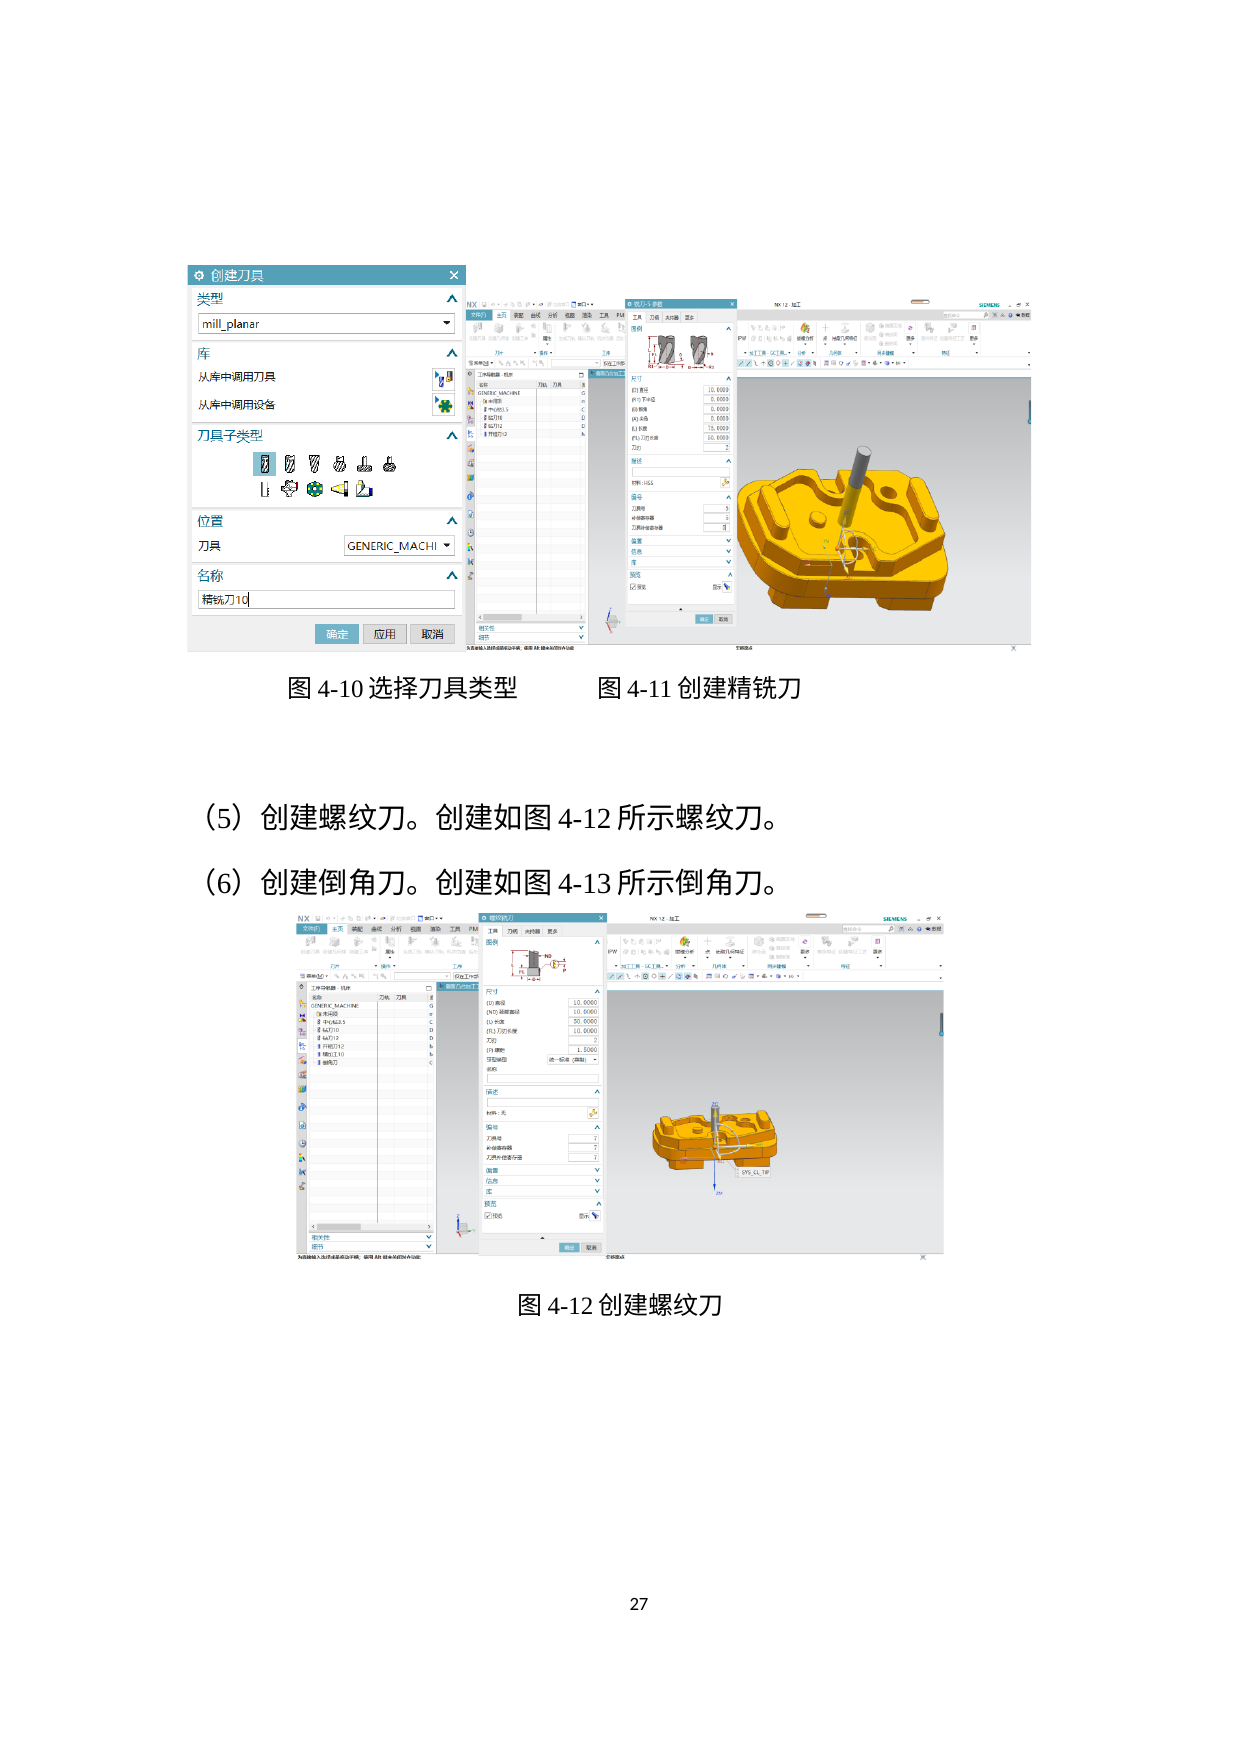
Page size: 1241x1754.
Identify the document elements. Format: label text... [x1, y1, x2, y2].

picture [296, 913, 944, 1261]
list 创建倒角刀。创建如图4-13所示倒角刀。 [187, 849, 1053, 914]
list 创建螺纹刀。创建如图4-12所示螺纹刀。 [187, 784, 1053, 849]
text 图4-10选择刀具类型 图4-11创建精铣刀 [187, 654, 1053, 719]
picture [187, 265, 1032, 652]
list 图4-12创建螺纹刀 [187, 1271, 1053, 1336]
